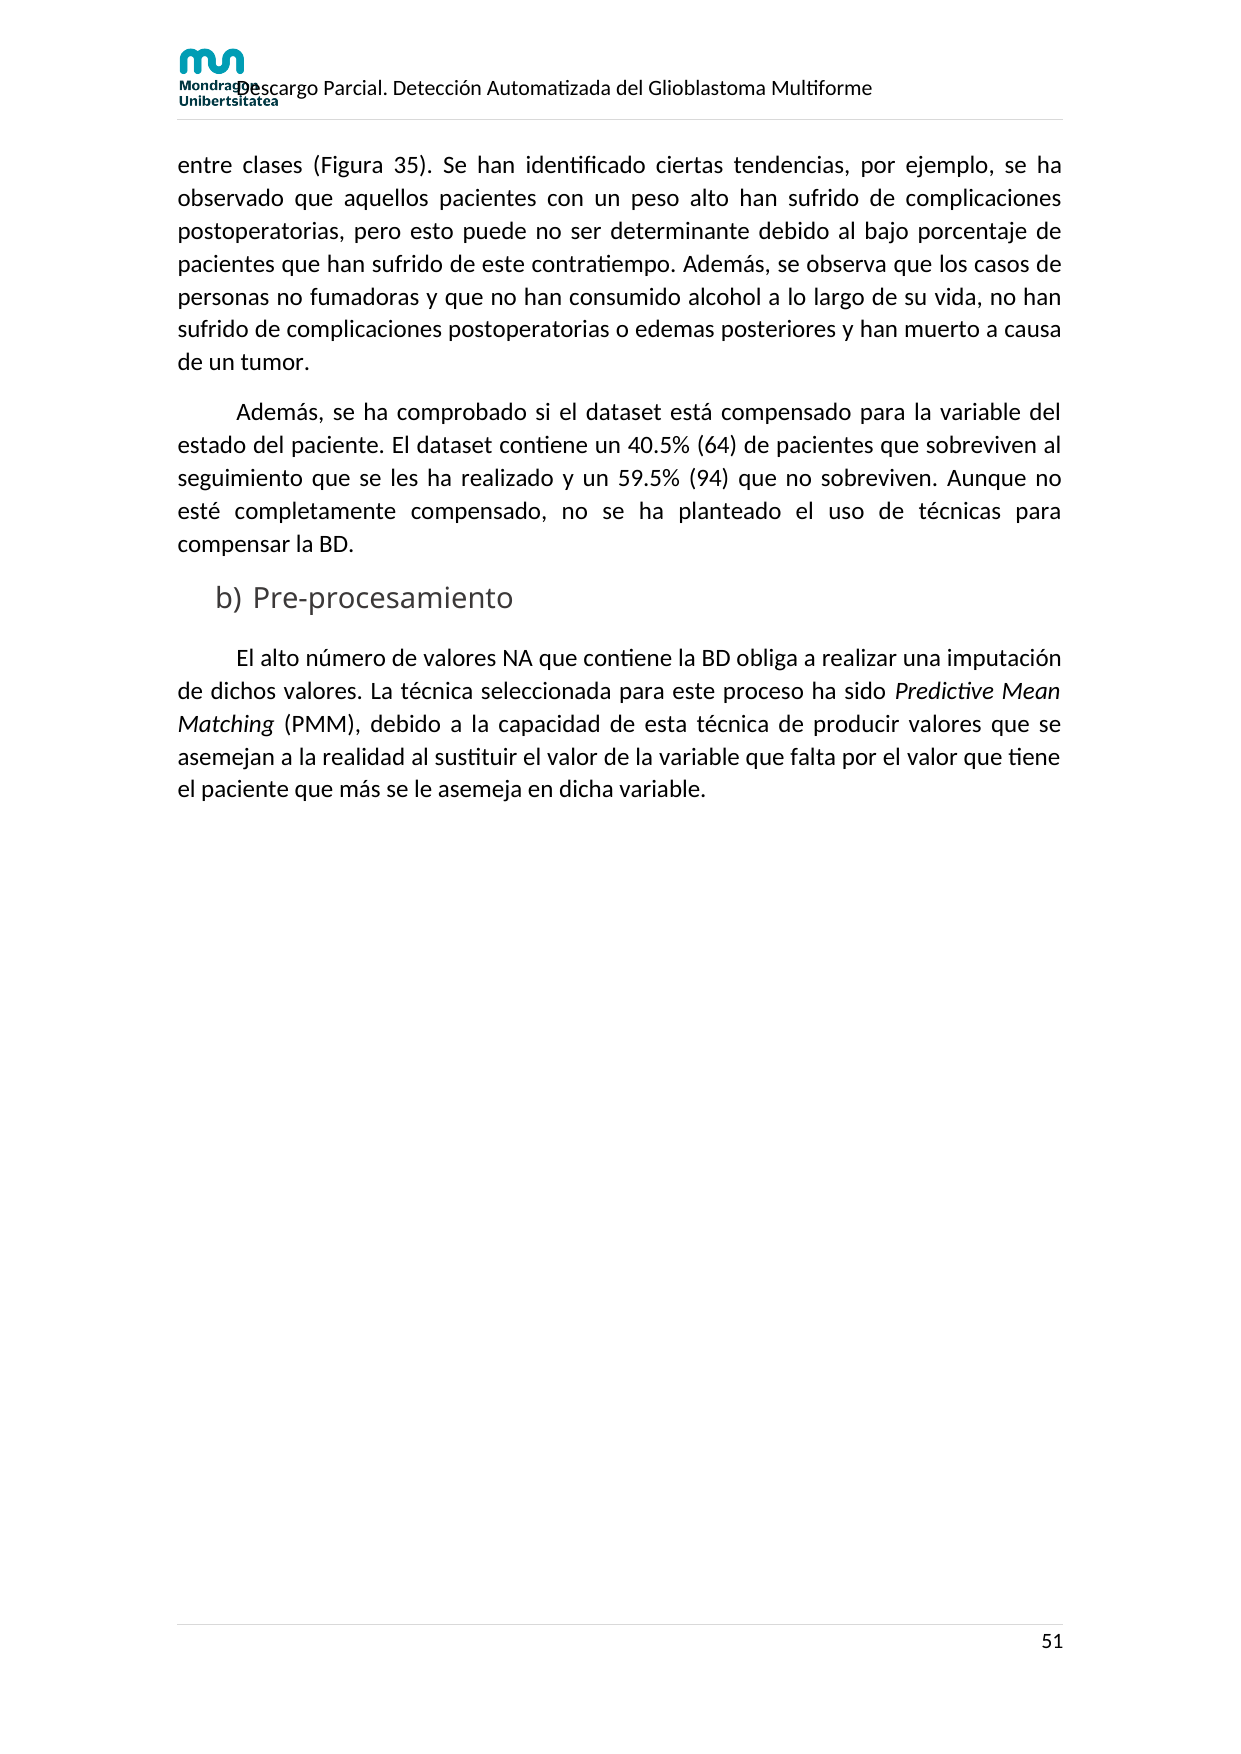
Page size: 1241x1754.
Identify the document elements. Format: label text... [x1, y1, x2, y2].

text El alto número de valores NA que contiene la BD obliga a realizar una imputación de dichos valores. La técnica seleccionada para este proceso ha sido Predictive Mean Matching (PMM), debido a la capacidad de esta técnica de producir valores que se asemejan a la realidad al sustituir el valor de la variable que falta por el valor que tiene el paciente que más se le asemeja en dicha variable. [177, 642, 1063, 804]
subtitle Pre-procesamiento [215, 577, 1063, 617]
picture [154, 36, 291, 118]
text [177, 149, 1063, 377]
text Además, se ha comprobado si el dataset está compensado para la variable del estado del paciente. El dataset contiene un 40.5% (64) de pacientes que sobreviven al seguimiento que se les ha realizado y un 59.5% (94) que no sobreviven. Aunque no esté completamente compensado, no se ha planteado el uso de técnicas para compensar la BD. [177, 396, 1063, 558]
